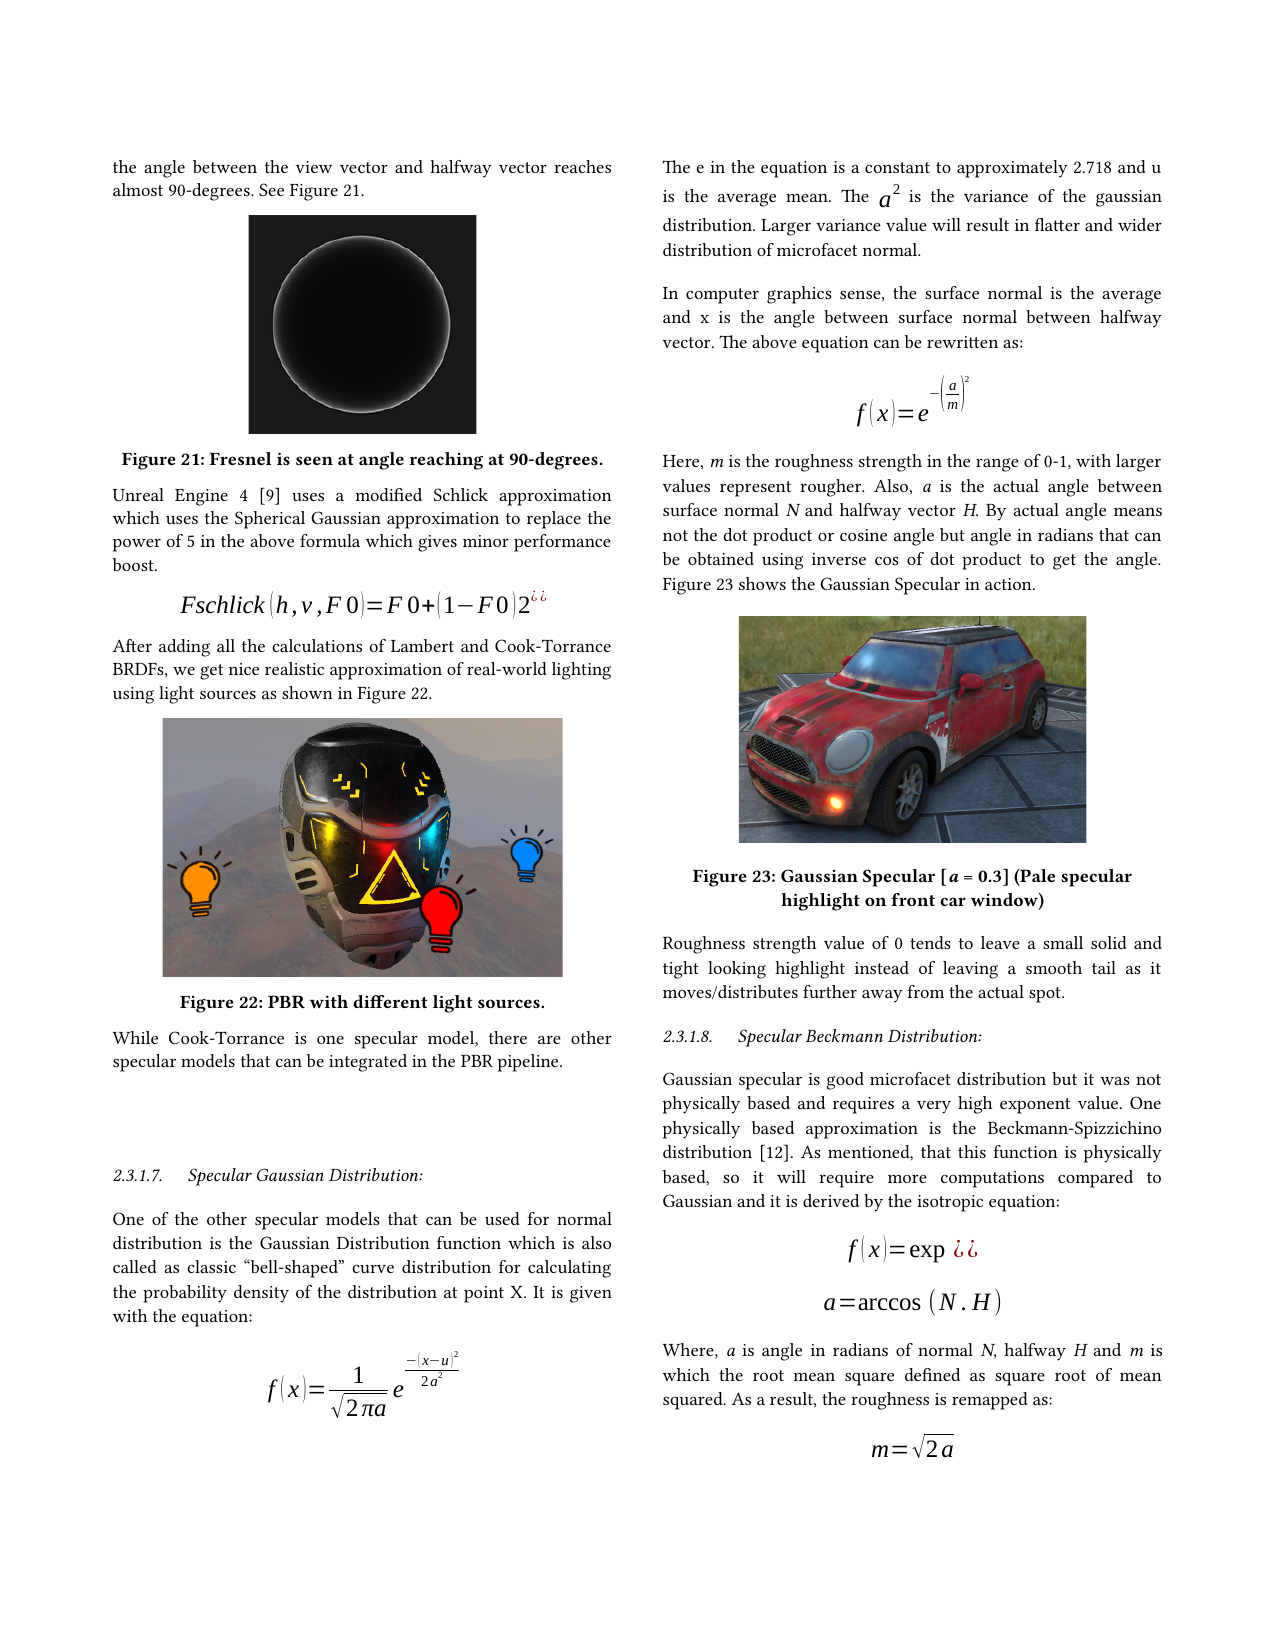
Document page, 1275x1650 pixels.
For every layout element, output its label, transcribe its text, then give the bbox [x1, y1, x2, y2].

picture [738, 616, 1087, 843]
text Gaussian specular is good microfacet distribution but it was not physically based and requires a very high exponent value. One physically based approximation is the Beckmann-Spizzichino distribution [12]. As mentioned, that this function is physically based, so it will require more computations compared to Gaussian and it is derived by the isotropic equation: [662, 1068, 1162, 1212]
text While Cook-Torrance is one specular model, there are other specular models that can be integrated in the PBR pipeline. [112, 1027, 612, 1072]
text Unreal Engine 4 [9] uses a modified Schlick approximation which uses the Spherical Gaussian approximation to replace the power of 5 in the above formula which gives minor performance boost. [112, 484, 612, 576]
text Figure 23: Gaussian Specular [a = 0.3] (Pale specular highlight on front car window) [662, 865, 1162, 911]
text Here, m is the roughness strength in the range of 0-1, with larger values represent rougher. Also, a is the actual angle between surface normal N and halfway vector H. By actual angle means not the dot product or cosine angle but angle in radians that can be obtained using inverse cos of dot product to get the angle. Figure 23 shows the Gaussian Specular in action. [662, 451, 1162, 595]
text Roughness strength value of 0 tends to leave a small solid and tight looking highlight instead of leaving a smooth tail as it moves/distributes further away from the actual spot. [662, 933, 1162, 1003]
list Specular Beckmann Distribution: [662, 1025, 1162, 1047]
text Figure 22: PBR with different light sources. [112, 991, 612, 1013]
text One of the other specular models that can be used for normal distribution is the Gaussian Distribution function which is also called as classic “bell-shaped” curve distribution for calculating the probability density of the distribution at point X. It is given with the equation: [112, 1208, 612, 1327]
picture [162, 718, 563, 977]
text After adding all the calculations of Lambert and Cook-Torrance BRDFs, we get nice realistic approximation of real-world lighting using light sources as shown in Figure 22. [112, 636, 612, 704]
list Specular Gaussian Distribution: [112, 1165, 612, 1186]
text The e in the equation is a constant to approximately 2.718 and u is the average mean. The is the variance of the gaussian distribution. Larger variance value will result in flatter and wider distribution of microfacet normal. [662, 156, 1162, 261]
text Where, a is angle in radians of normal N, halfway H and m is which the root mean square defined as square root of mean squared. As a result, the roughness is remapped as: [662, 1340, 1162, 1410]
picture [248, 215, 477, 434]
text In computer graphics sense, the surface normal is the average and x is the angle between surface normal between halfway vector. The above equation can be rewritten as: [662, 283, 1162, 353]
text Figure 21: Fresnel is seen at angle reaching at 90-degrees. [112, 448, 612, 469]
